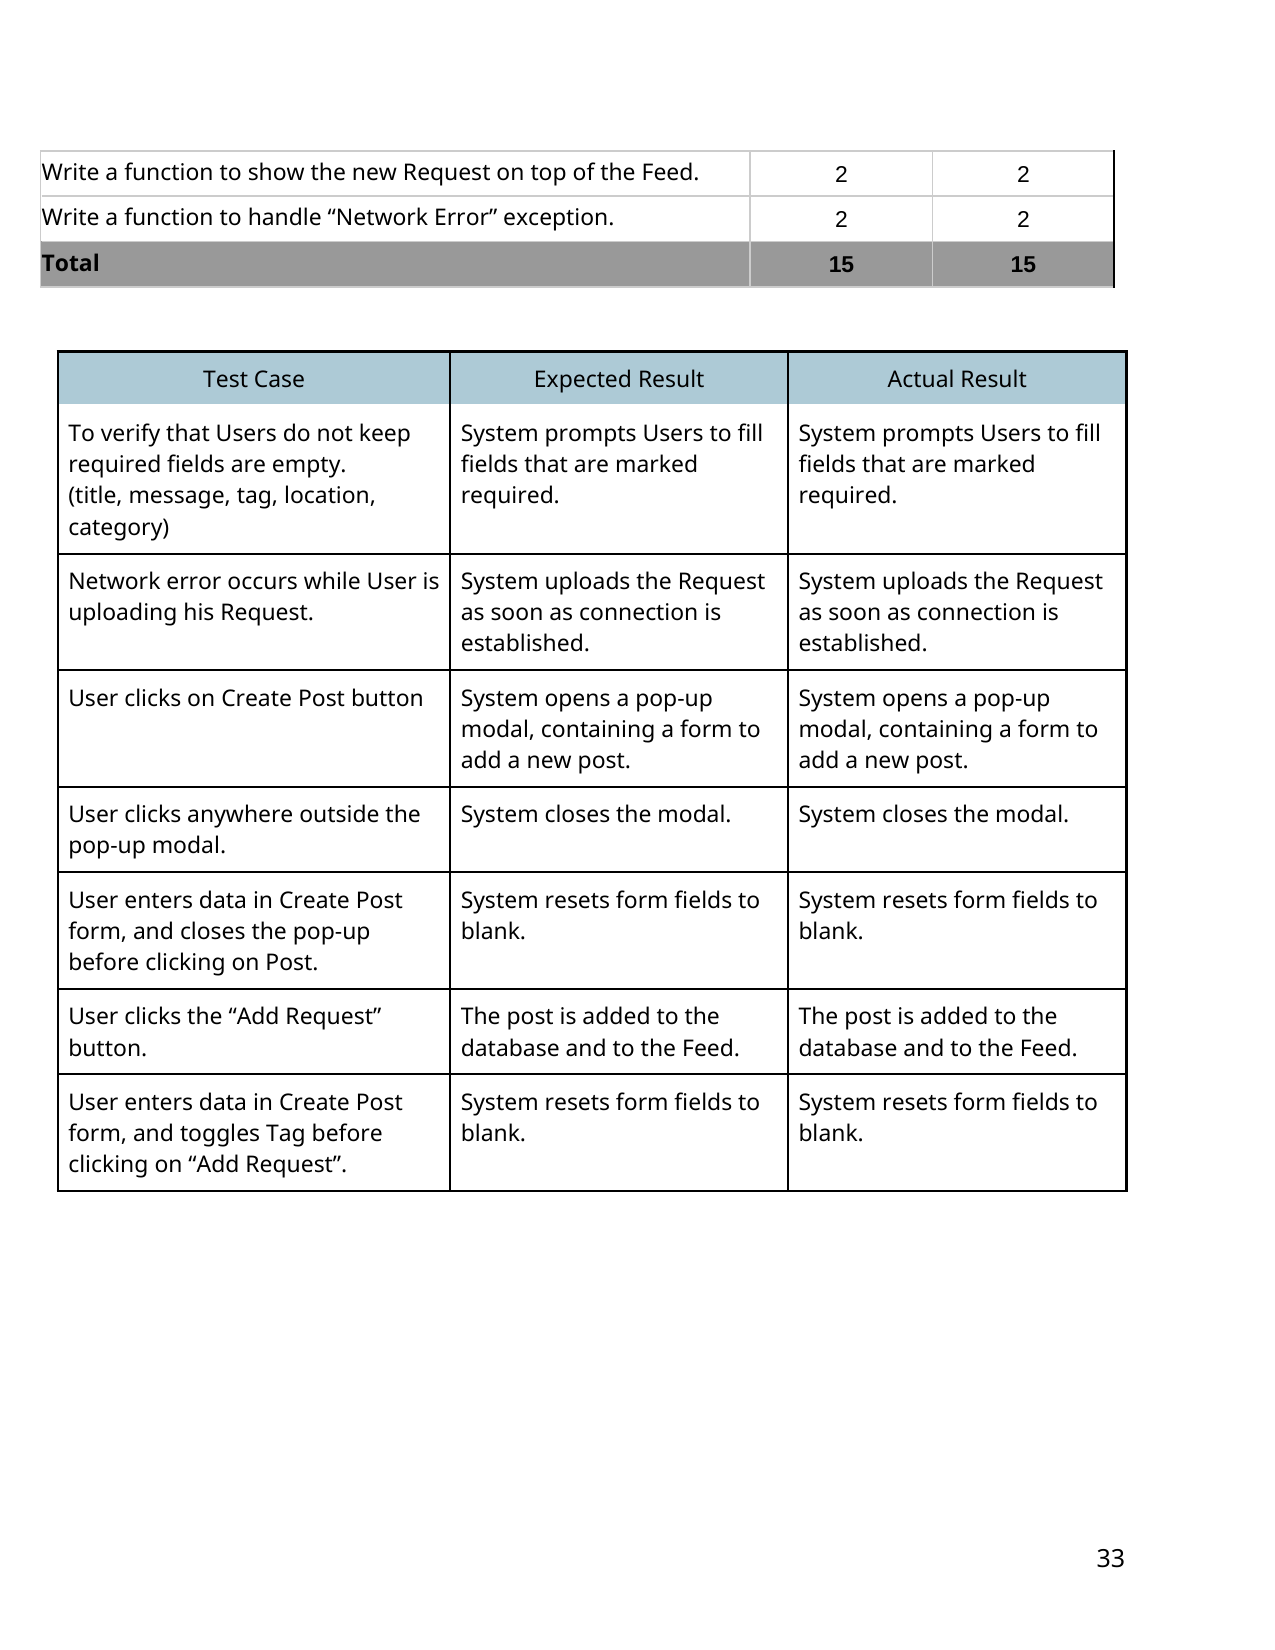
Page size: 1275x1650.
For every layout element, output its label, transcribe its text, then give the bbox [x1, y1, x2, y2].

table_header Actual Result [789, 353, 1125, 404]
table_cell System uploads the Request as soon as connection is established. [451, 555, 787, 669]
table_cell System prompts Users to fill fields that are marked required. [451, 407, 787, 552]
table_cell 2 [751, 197, 932, 241]
table_cell Write a function to show the new Request on top of the Feed. [41, 152, 749, 195]
table_cell System closes the modal. [789, 788, 1125, 871]
table_cell System closes the modal. [451, 788, 787, 871]
table_cell 15 [751, 242, 932, 286]
table_cell 2 [933, 152, 1113, 195]
table_cell User clicks on Create Post button [59, 671, 449, 786]
table_cell System resets form fields to blank. [789, 1075, 1125, 1190]
table_cell 2 [751, 152, 932, 195]
table_cell User enters data in Create Post form, and toggles Tag before clicking on “Add Request”. [59, 1075, 449, 1190]
table_cell 15 [933, 242, 1113, 286]
table_cell To verify that Users do not keep required fields are empty. (title, message, tag, location, category) [59, 407, 449, 552]
table_cell System resets form fields to blank. [789, 873, 1125, 988]
table_cell System opens a pop-up modal, containing a form to add a new post. [451, 671, 787, 786]
table_cell Write a function to handle “Network Error” exception. [41, 196, 749, 241]
table_cell User clicks anywhere outside the pop-up modal. [59, 788, 449, 871]
table_cell Network error occurs while User is uploading his Request. [59, 555, 449, 669]
table_header Expected Result [451, 353, 787, 404]
table_cell 2 [933, 197, 1113, 241]
table_cell Total [41, 242, 749, 286]
table_header Test Case [59, 353, 449, 404]
table_cell System prompts Users to fill fields that are marked required. [789, 407, 1125, 552]
table_cell User enters data in Create Post form, and closes the pop-up before clicking on Post. [59, 873, 449, 988]
table_cell The post is added to the database and to the Feed. [789, 990, 1125, 1073]
table_cell The post is added to the database and to the Feed. [451, 990, 787, 1073]
table_cell System resets form fields to blank. [451, 873, 787, 988]
table_cell System opens a pop-up modal, containing a form to add a new post. [789, 671, 1125, 786]
table_cell User clicks the “Add Request” button. [59, 990, 449, 1073]
table_cell System resets form fields to blank. [451, 1075, 787, 1190]
table_cell System uploads the Request as soon as connection is established. [789, 555, 1125, 669]
